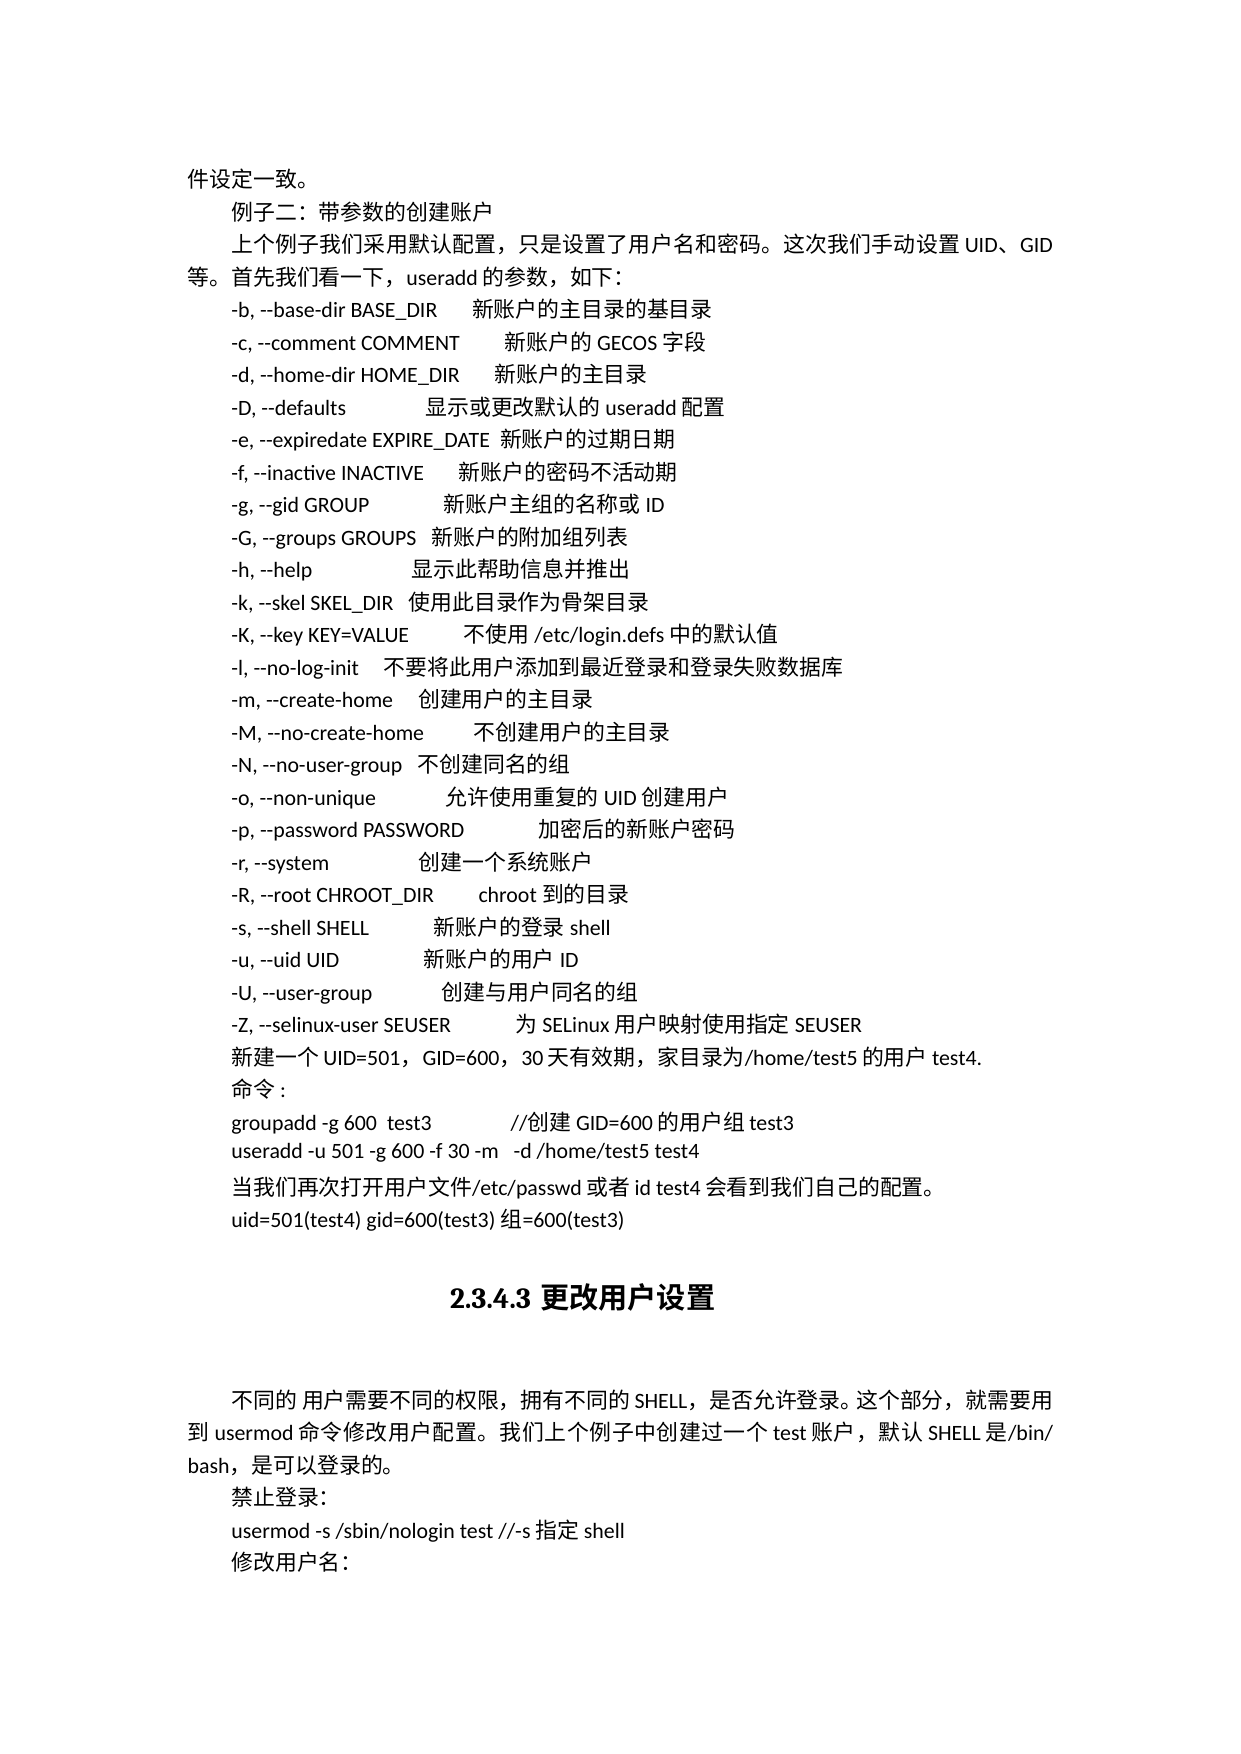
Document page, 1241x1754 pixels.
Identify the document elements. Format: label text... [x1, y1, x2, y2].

text -o, --non-unique 允许使用重复的 UID 创建用户 [187, 779, 1053, 812]
text -D, --defaults 显示或更改默认的 useradd 配置 [187, 389, 1053, 422]
text -g, --gid GROUP 新账户主组的名称或 ID [187, 487, 1053, 519]
text uid=501(test4) gid=600(test3) 组=600(test3) [187, 1202, 1053, 1234]
text -Z, --selinux-user SEUSER 为 SELinux 用户映射使用指定 SEUSER [187, 1007, 1053, 1039]
text 新建一个UID=501，GID=600，30天有效期，家目录为/home/test5的用户test4. [187, 1039, 1053, 1072]
text -m, --create-home 创建用户的主目录 [187, 682, 1053, 714]
text 命令 : [187, 1072, 1053, 1104]
text -d, --home-dir HOME_DIR 新账户的主目录 [187, 357, 1053, 389]
text -c, --comment COMMENT 新账户的 GECOS 字段 [187, 324, 1053, 357]
text -M, --no-create-home 不创建用户的主目录 [187, 714, 1053, 747]
text 禁止登录： [187, 1480, 1053, 1512]
text -G, --groups GROUPS 新账户的附加组列表 [187, 519, 1053, 552]
subtitle 更改用户设置 [450, 1264, 1053, 1329]
text -s, --shell SHELL 新账户的登录 shell [187, 909, 1053, 942]
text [187, 162, 1053, 194]
text -b, --base-dir BASE_DIR 新账户的主目录的基目录 [187, 292, 1053, 324]
text -h, --help 显示此帮助信息并推出 [187, 552, 1053, 584]
text -R, --root CHROOT_DIR chroot 到的目录 [187, 877, 1053, 909]
text groupadd -g 600 test3 //创建GID=600的用户组test3 [187, 1104, 1053, 1137]
text -f, --inactive INACTIVE 新账户的密码不活动期 [187, 454, 1053, 487]
text -K, --key KEY=VALUE 不使用 /etc/login.defs 中的默认值 [187, 617, 1053, 649]
text useradd -u 501 -g 600 -f 30 -m -d /home/test5 test4 [187, 1137, 1053, 1169]
text -r, --system 创建一个系统账户 [187, 844, 1053, 877]
text 例子二：带参数的创建账户 [187, 194, 1053, 227]
text -e, --expiredate EXPIRE_DATE 新账户的过期日期 [187, 422, 1053, 454]
text 当我们再次打开用户文件/etc/passwd或者id test4会看到我们自己的配置。 [187, 1169, 1053, 1202]
text 上个例子我们采用默认配置，只是设置了用户名和密码。这次我们手动设置UID、GID等。首先我们看一下，useradd的参数，如下： [187, 227, 1053, 292]
text 不同的 用户需要不同的权限，拥有不同的SHELL，是否允许登录。这个部分，就需要用到usermod命令修改用户配置。我们上个例子中创建过一个test账户，默认SHELL是/bin/bash，是可以登录的。 [187, 1382, 1053, 1480]
text -U, --user-group 创建与用户同名的组 [187, 974, 1053, 1007]
text -N, --no-user-group 不创建同名的组 [187, 747, 1053, 779]
text -u, --uid UID 新账户的用户 ID [187, 942, 1053, 974]
text -k, --skel SKEL_DIR 使用此目录作为骨架目录 [187, 584, 1053, 617]
text -l, --no-log-init 不要将此用户添加到最近登录和登录失败数据库 [187, 649, 1053, 682]
text -p, --password PASSWORD 加密后的新账户密码 [187, 812, 1053, 844]
text usermod -s /sbin/nologin test //-s 指定shell [187, 1512, 1053, 1545]
text 修改用户名： [187, 1545, 1053, 1577]
